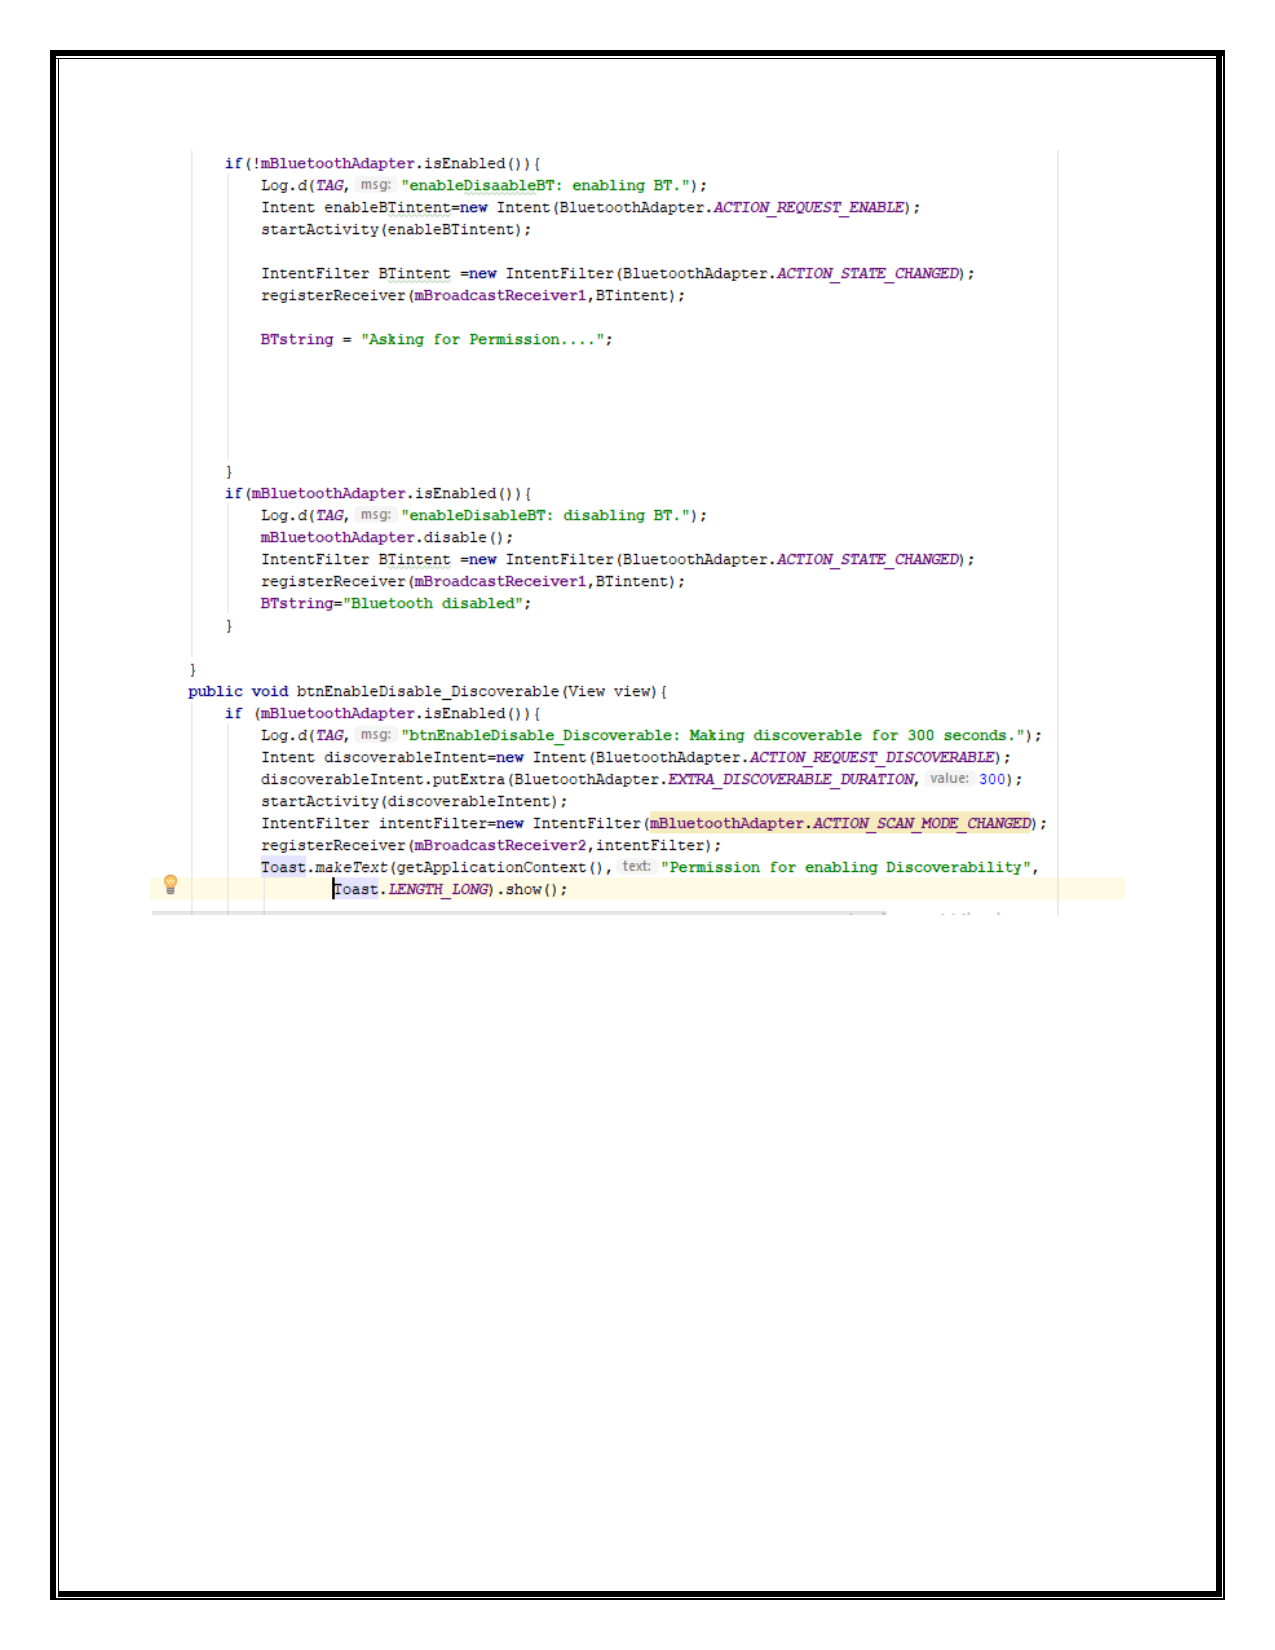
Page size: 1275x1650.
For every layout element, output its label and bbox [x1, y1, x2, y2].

picture [150, 150, 1125, 915]
